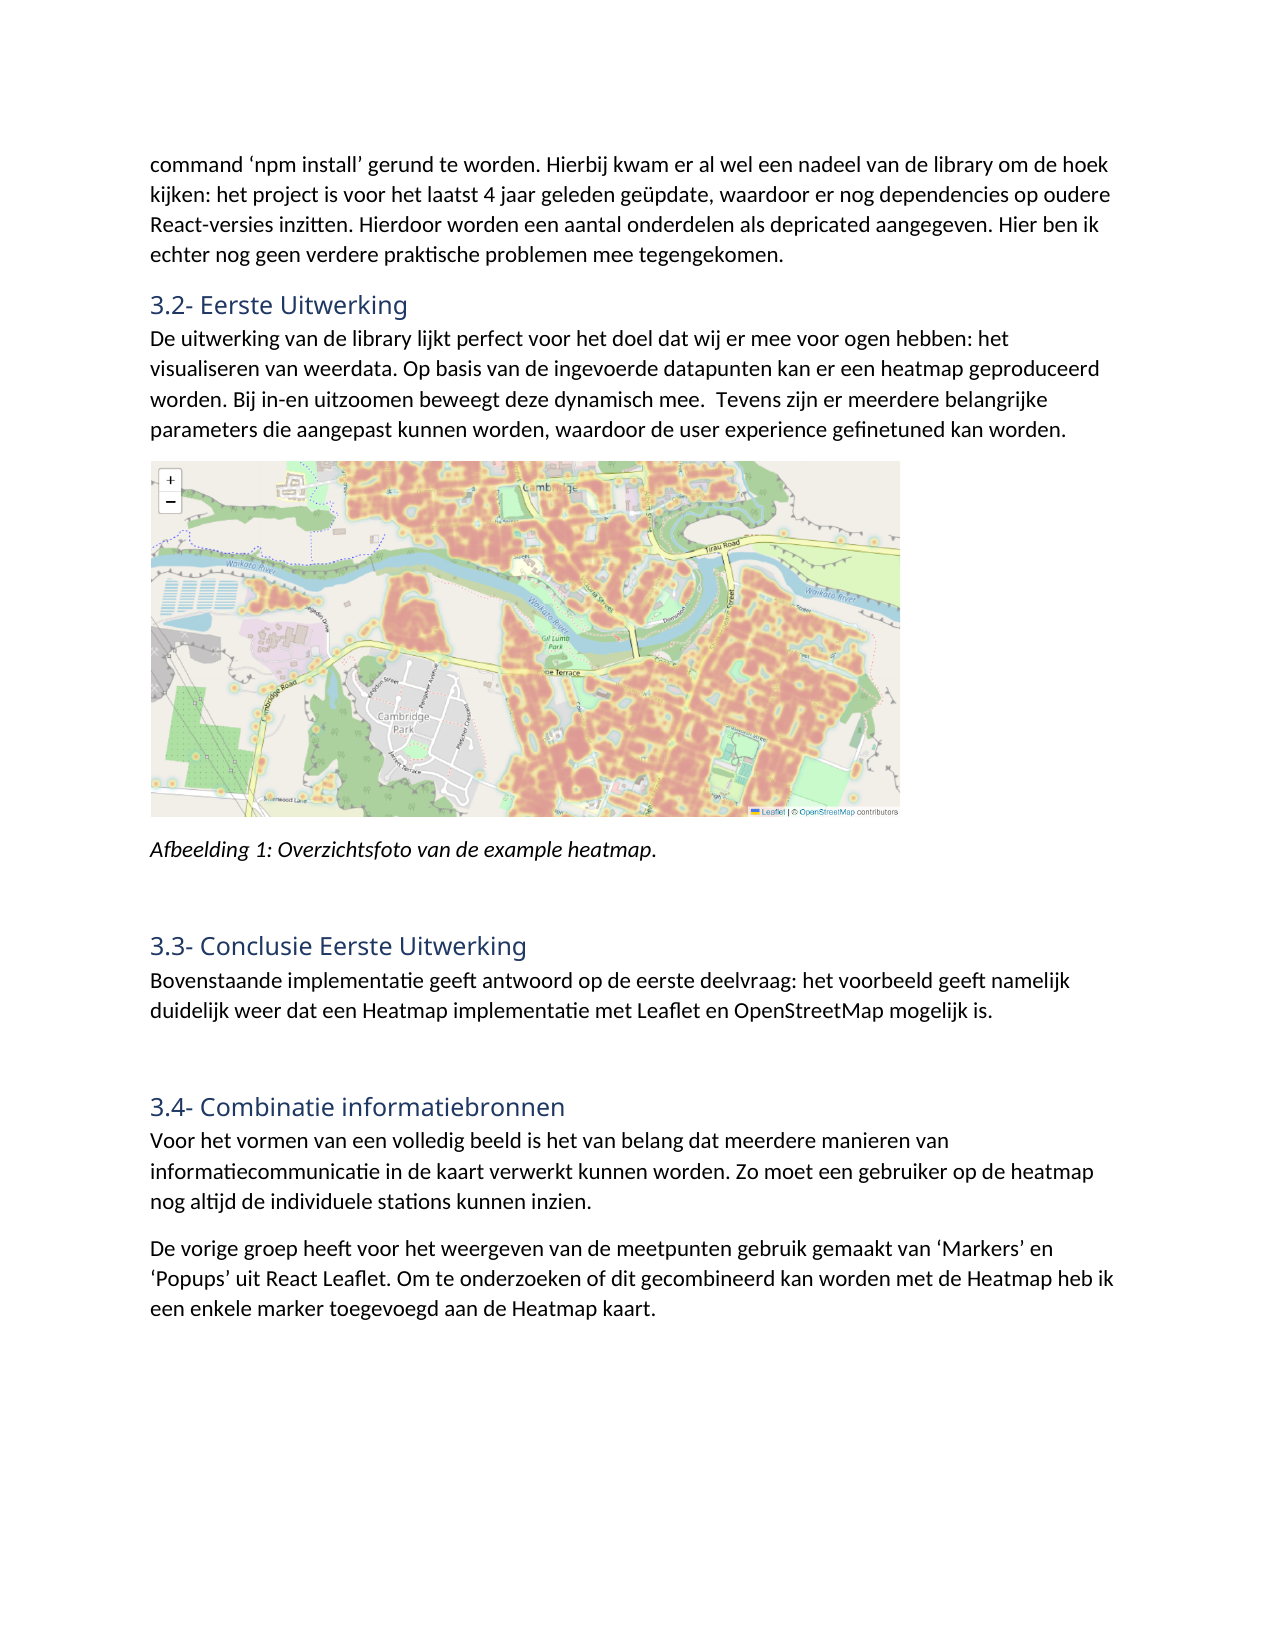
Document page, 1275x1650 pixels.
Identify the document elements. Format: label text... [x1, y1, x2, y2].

text Bovenstaande implementatie geeft antwoord op de eerste deelvraag: het voorbeeld geeft namelijk duidelijk weer dat een Heatmap implementatie met Leaflet en OpenStreetMap mogelijk is. [150, 966, 1125, 1024]
picture [150, 461, 901, 817]
subtitle 3.2- Eerste Uitwerking [150, 287, 1125, 322]
text De uitwerking van de library lijkt perfect voor het doel dat wij er mee voor ogen hebben: het visualiseren van weerdata. Op basis van de ingevoerde datapunten kan er een heatmap geproduceerd worden. Bij in-en uitzoomen beweegt deze dynamisch mee. Tevens zijn er meerdere belangrijke parameters die aangepast kunnen worden, waardoor de user experience gefinetuned kan worden. [150, 324, 1125, 443]
subtitle 3.4- Combinatie informatiebronnen [150, 1090, 1125, 1124]
text Voor het vormen van een volledig beeld is het van belang dat meerdere manieren van informatiecommunicatie in de kaart verwerkt kunnen worden. Zo moet een gebruiker op de heatmap nog altijd de individuele stations kunnen inzien. [150, 1127, 1125, 1215]
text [150, 150, 1125, 269]
subtitle 3.3- Conclusie Eerste Uitwerking [150, 929, 1125, 963]
text De vorige groep heeft voor het weergeven van de meetpunten gebruik gemaakt van ‘Markers’ en ‘Popups’ uit React Leaflet. Om te onderzoeken of dit gecombineerd kan worden met de Heatmap heb ik een enkele marker toegevoegd aan de Heatmap kaart. [150, 1234, 1125, 1322]
text Afbeelding 1: Overzichtsfoto van de example heatmap. [150, 835, 1125, 863]
